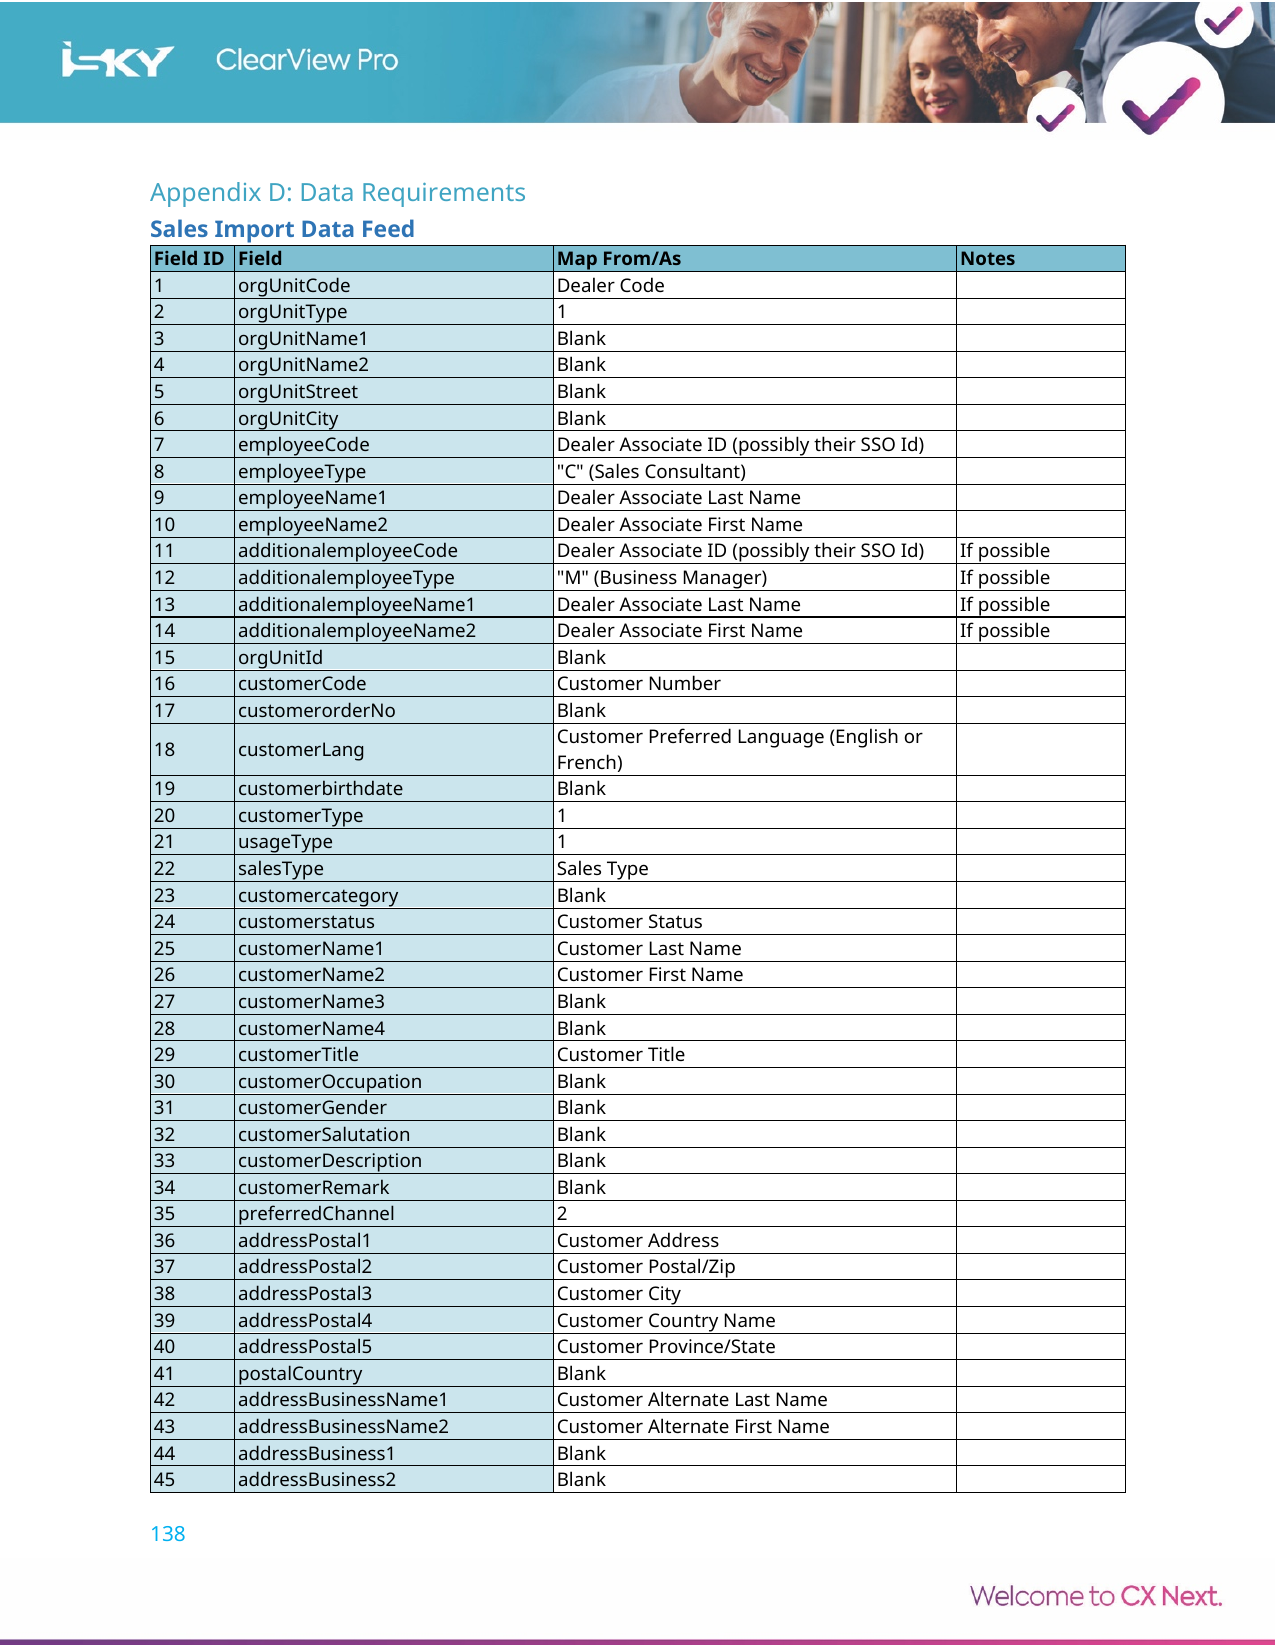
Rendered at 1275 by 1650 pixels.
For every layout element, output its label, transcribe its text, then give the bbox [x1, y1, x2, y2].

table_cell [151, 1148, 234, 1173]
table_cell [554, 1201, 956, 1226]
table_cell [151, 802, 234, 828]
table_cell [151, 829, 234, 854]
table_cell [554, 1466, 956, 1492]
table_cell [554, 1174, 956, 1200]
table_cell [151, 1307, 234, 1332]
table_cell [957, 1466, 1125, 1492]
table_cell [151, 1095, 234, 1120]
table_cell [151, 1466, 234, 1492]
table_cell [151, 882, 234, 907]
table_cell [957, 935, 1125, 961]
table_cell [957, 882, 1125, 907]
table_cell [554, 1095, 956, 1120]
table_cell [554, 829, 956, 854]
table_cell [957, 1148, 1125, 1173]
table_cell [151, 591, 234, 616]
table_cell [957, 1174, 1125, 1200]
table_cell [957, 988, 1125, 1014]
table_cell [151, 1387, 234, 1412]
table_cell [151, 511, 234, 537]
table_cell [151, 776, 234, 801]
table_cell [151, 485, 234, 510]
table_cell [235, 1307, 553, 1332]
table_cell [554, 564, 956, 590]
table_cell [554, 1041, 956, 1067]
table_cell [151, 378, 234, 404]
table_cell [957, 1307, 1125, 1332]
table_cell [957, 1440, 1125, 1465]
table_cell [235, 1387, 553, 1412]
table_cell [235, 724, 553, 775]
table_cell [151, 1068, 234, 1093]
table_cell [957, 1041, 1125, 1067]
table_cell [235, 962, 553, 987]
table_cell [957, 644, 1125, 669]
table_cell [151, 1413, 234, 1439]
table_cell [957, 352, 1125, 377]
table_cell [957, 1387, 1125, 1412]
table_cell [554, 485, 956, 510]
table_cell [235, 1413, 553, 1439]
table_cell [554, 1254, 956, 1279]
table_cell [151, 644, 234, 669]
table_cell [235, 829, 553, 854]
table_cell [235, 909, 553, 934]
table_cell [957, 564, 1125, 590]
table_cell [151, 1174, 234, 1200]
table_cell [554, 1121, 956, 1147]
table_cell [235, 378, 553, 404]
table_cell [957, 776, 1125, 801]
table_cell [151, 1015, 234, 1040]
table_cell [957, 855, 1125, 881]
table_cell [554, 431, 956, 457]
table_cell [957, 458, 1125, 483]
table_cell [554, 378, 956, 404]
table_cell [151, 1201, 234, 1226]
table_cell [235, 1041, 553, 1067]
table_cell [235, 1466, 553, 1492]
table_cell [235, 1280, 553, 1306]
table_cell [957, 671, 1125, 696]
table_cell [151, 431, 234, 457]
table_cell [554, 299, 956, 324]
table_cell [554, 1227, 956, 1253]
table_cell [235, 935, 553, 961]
subtitle Sales Import Data Feed [150, 213, 1125, 244]
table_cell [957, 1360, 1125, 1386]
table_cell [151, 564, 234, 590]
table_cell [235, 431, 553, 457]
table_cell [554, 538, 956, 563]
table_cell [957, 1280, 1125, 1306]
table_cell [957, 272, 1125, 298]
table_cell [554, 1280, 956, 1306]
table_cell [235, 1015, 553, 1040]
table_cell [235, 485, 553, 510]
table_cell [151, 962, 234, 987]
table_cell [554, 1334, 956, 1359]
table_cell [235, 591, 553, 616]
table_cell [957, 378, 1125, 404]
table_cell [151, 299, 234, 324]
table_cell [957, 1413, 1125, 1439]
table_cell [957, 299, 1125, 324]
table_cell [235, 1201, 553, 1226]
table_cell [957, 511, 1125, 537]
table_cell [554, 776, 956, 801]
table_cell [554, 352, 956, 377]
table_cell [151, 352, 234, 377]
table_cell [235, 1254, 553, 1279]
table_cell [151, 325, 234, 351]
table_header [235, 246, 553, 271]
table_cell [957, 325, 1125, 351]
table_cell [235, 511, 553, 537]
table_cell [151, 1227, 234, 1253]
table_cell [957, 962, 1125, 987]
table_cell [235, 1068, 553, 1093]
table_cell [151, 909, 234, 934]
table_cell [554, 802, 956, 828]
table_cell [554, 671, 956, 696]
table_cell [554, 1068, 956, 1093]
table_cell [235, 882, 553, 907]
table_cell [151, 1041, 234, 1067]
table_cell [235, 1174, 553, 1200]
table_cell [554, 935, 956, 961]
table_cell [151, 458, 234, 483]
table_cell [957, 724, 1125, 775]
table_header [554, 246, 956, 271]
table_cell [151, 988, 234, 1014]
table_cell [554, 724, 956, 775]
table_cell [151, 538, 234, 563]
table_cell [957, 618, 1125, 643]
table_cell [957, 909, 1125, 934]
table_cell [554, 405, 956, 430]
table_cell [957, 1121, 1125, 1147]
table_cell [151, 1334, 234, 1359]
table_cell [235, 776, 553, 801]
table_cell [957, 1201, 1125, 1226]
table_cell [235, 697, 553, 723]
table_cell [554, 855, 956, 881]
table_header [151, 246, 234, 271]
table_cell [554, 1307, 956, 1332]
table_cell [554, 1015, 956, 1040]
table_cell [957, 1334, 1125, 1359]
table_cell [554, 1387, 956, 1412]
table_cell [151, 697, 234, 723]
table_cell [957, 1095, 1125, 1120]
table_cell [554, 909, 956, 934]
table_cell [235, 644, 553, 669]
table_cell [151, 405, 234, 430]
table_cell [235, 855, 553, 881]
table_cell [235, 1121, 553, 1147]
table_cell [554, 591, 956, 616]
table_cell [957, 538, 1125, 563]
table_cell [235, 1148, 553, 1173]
subtitle Appendix D: Data Requirements [150, 175, 1125, 209]
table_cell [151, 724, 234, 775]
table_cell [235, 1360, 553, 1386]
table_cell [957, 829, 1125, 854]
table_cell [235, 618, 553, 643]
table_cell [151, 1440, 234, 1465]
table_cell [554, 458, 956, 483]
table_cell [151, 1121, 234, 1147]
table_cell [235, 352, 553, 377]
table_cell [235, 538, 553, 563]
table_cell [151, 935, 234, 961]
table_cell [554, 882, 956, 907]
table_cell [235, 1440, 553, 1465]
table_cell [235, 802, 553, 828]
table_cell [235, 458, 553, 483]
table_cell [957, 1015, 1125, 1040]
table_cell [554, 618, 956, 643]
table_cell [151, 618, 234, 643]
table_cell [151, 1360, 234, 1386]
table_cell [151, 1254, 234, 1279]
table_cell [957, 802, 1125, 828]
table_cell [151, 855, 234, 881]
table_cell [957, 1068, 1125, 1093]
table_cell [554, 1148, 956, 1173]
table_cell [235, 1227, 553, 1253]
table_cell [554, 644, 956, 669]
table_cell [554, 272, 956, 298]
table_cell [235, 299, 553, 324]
picture [0, 1558, 1275, 1645]
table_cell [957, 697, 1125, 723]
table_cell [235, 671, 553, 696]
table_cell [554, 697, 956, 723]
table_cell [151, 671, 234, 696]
picture [0, 2, 1275, 140]
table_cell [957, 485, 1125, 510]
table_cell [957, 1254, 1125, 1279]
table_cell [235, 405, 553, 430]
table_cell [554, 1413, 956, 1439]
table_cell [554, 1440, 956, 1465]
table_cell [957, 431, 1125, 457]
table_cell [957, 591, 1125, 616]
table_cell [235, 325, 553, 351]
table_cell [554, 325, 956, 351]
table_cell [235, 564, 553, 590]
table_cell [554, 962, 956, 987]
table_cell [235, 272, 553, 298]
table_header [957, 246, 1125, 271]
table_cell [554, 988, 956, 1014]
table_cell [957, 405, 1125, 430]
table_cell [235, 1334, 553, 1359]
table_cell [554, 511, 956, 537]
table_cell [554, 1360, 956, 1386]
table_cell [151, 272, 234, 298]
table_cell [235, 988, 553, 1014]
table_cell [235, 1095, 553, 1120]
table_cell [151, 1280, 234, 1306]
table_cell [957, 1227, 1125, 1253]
